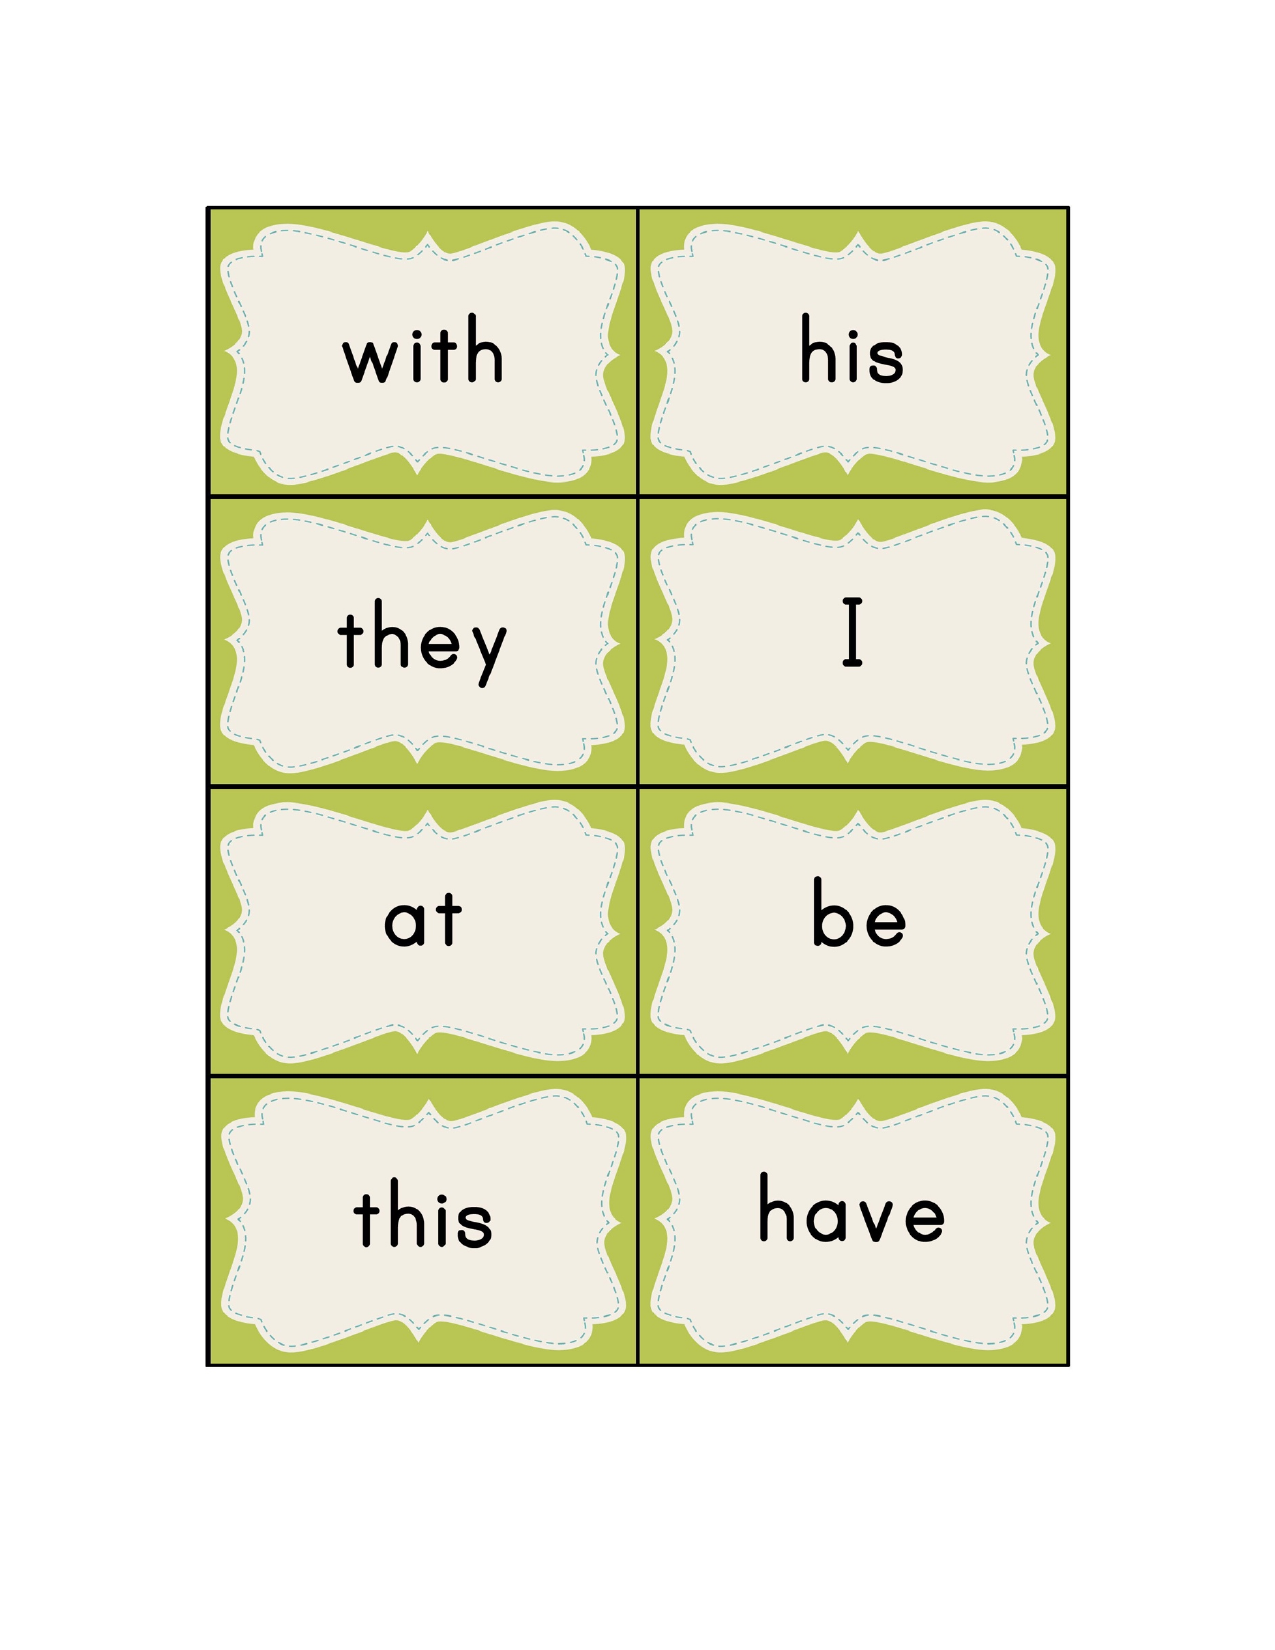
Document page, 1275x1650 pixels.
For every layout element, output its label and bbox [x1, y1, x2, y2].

picture [150, 150, 1125, 1414]
